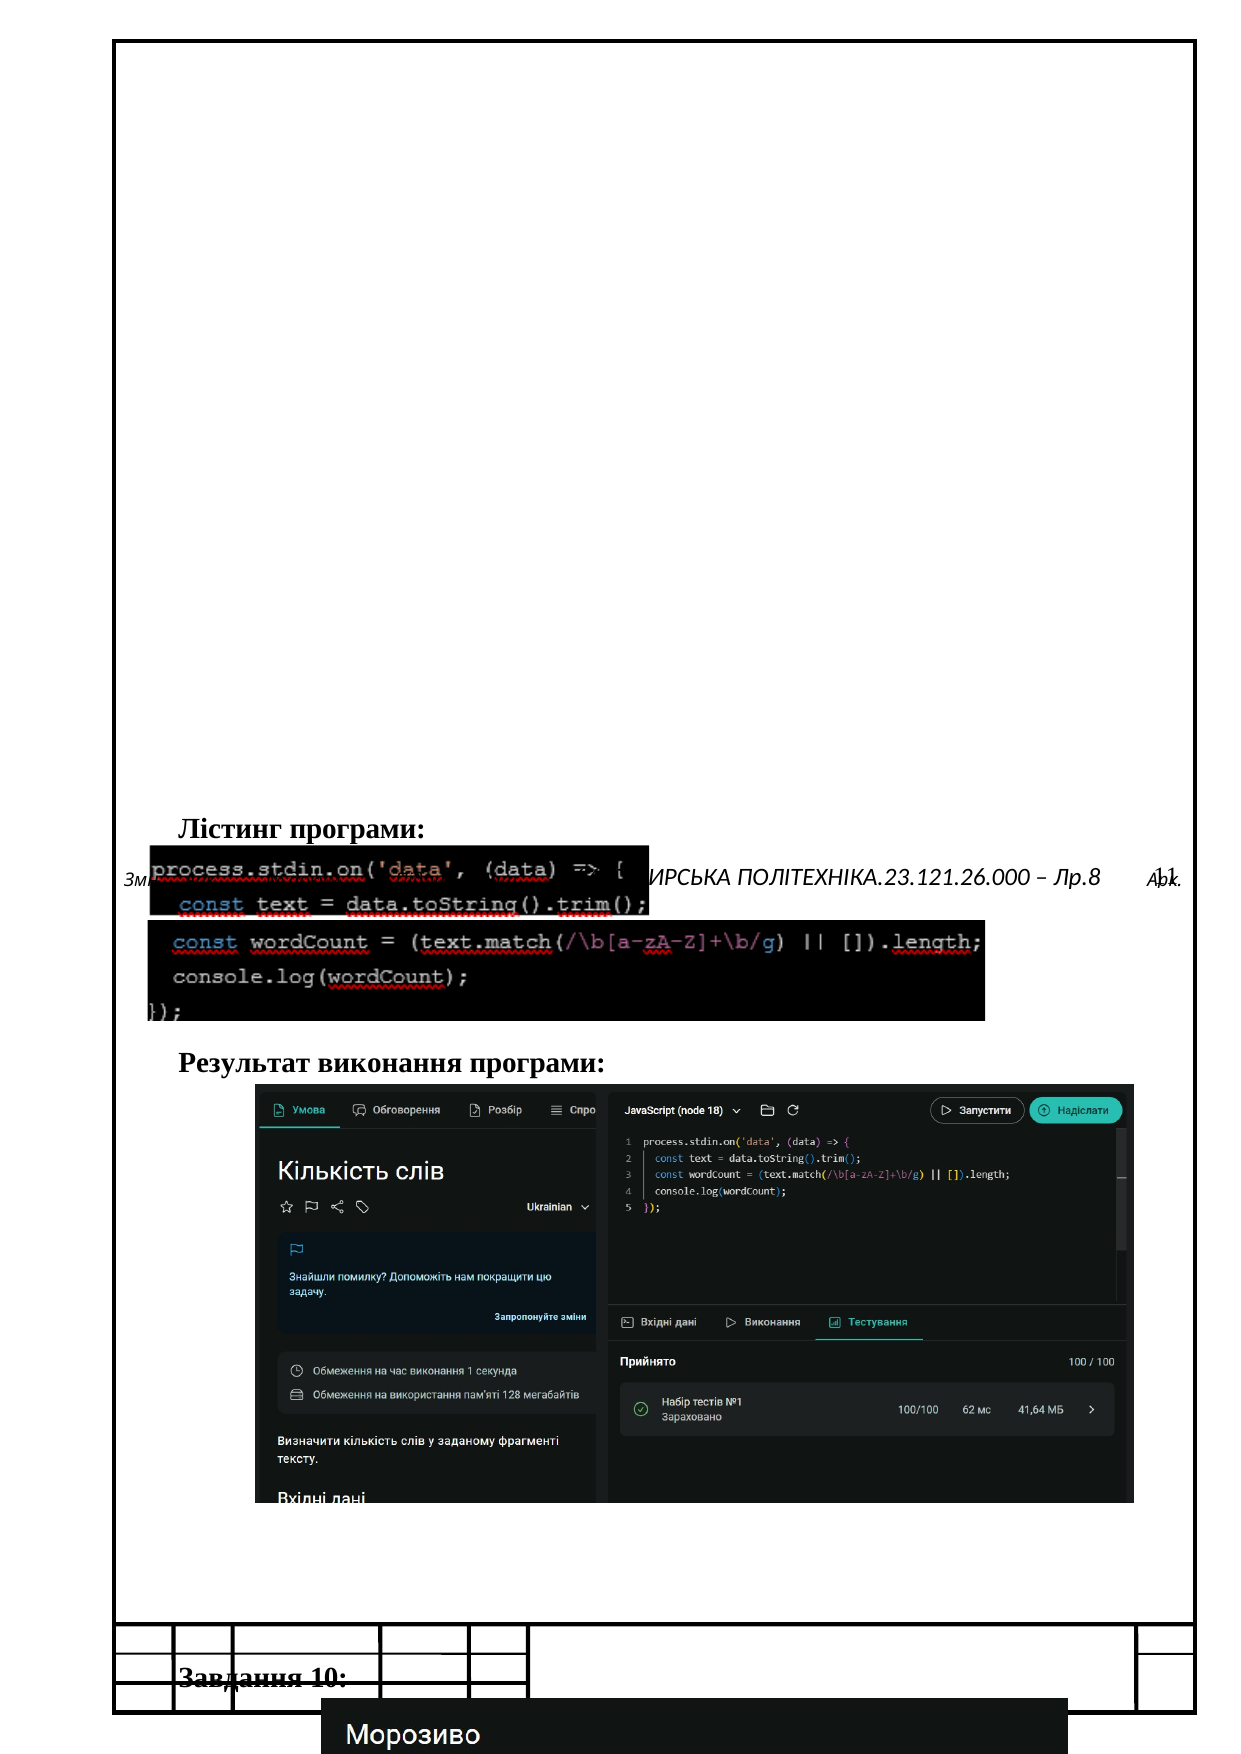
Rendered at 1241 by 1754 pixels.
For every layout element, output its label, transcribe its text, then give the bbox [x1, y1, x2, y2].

text Результат виконання програми: [178, 1046, 1181, 1079]
picture [147, 844, 650, 917]
picture [147, 920, 986, 1021]
picture [321, 1698, 1068, 1754]
text Завдання 10: [178, 1660, 1181, 1693]
text Лістинг програми: [178, 811, 1181, 845]
picture [255, 1084, 1134, 1503]
